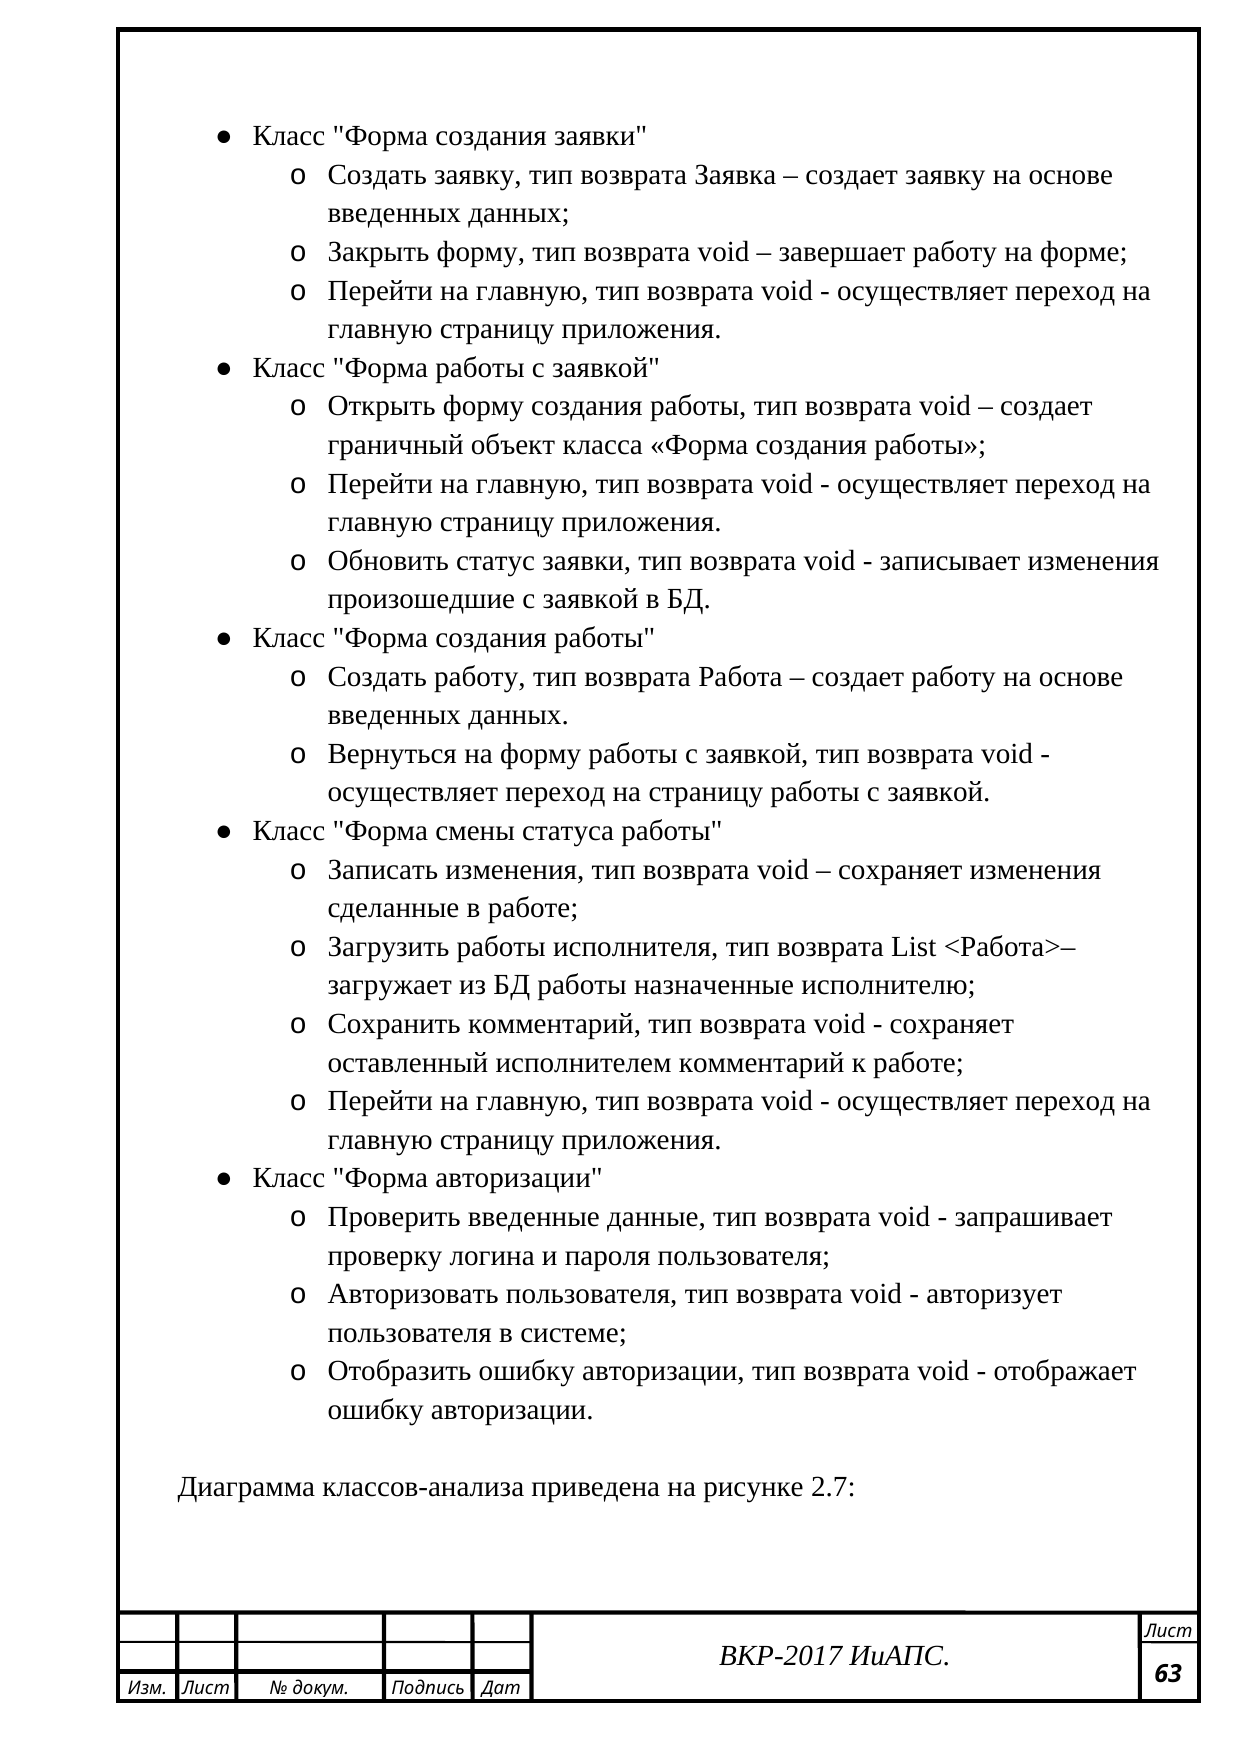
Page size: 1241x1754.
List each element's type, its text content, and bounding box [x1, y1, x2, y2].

list Создать работу, тип возврата Работа – создает работу на основе введенных данных. [290, 659, 1181, 731]
list Авторизовать пользователя, тип возврата void - авторизует пользователя в системе; [290, 1276, 1181, 1348]
list Перейти на главную, тип возврата void - осуществляет переход на главную страницу приложения. [290, 273, 1181, 345]
list Класс "Форма работы с заявкой" [215, 350, 1181, 383]
list Обновить статус заявки, тип возврата void - записывает изменения произошедшие с заявкой в БД. [290, 543, 1181, 615]
list Загрузить работы исполнителя, тип возврата List <Работа>– загружает из БД работы назначенные исполнителю; [290, 929, 1181, 1001]
text Диаграмма классов-анализа приведена на рисунке 2.7: [177, 1469, 1181, 1503]
list Класс "Форма авторизации" [215, 1160, 1181, 1194]
list Класс "Форма смены статуса работы" [215, 813, 1181, 847]
list Отобразить ошибку авторизации, тип возврата void - отображает ошибку авторизации. [290, 1353, 1181, 1426]
list Проверить введенные данные, тип возврата void - запрашивает проверку логина и пароля пользователя; [290, 1199, 1181, 1271]
list Создать заявку, тип возврата Заявка – создает заявку на основе введенных данных; [290, 157, 1181, 229]
list Открыть форму создания работы, тип возврата void – создает граничный объект класса «Форма создания работы»; [290, 388, 1181, 461]
list Перейти на главную, тип возврата void - осуществляет переход на главную страницу приложения. [290, 1083, 1181, 1155]
list Закрыть форму, тип возврата void – завершает работу на форме; [290, 234, 1181, 268]
list Вернуться на форму работы с заявкой, тип возврата void - осуществляет переход на страницу работы с заявкой. [290, 736, 1181, 808]
list Класс "Форма создания заявки" [215, 118, 1181, 152]
list Перейти на главную, тип возврата void - осуществляет переход на главную страницу приложения. [290, 466, 1181, 538]
list Записать изменения, тип возврата void – сохраняет изменения сделанные в работе; [290, 852, 1181, 924]
list Сохранить комментарий, тип возврата void - сохраняет оставленный исполнителем комментарий к работе; [290, 1006, 1181, 1078]
list Класс "Форма создания работы" [215, 620, 1181, 654]
